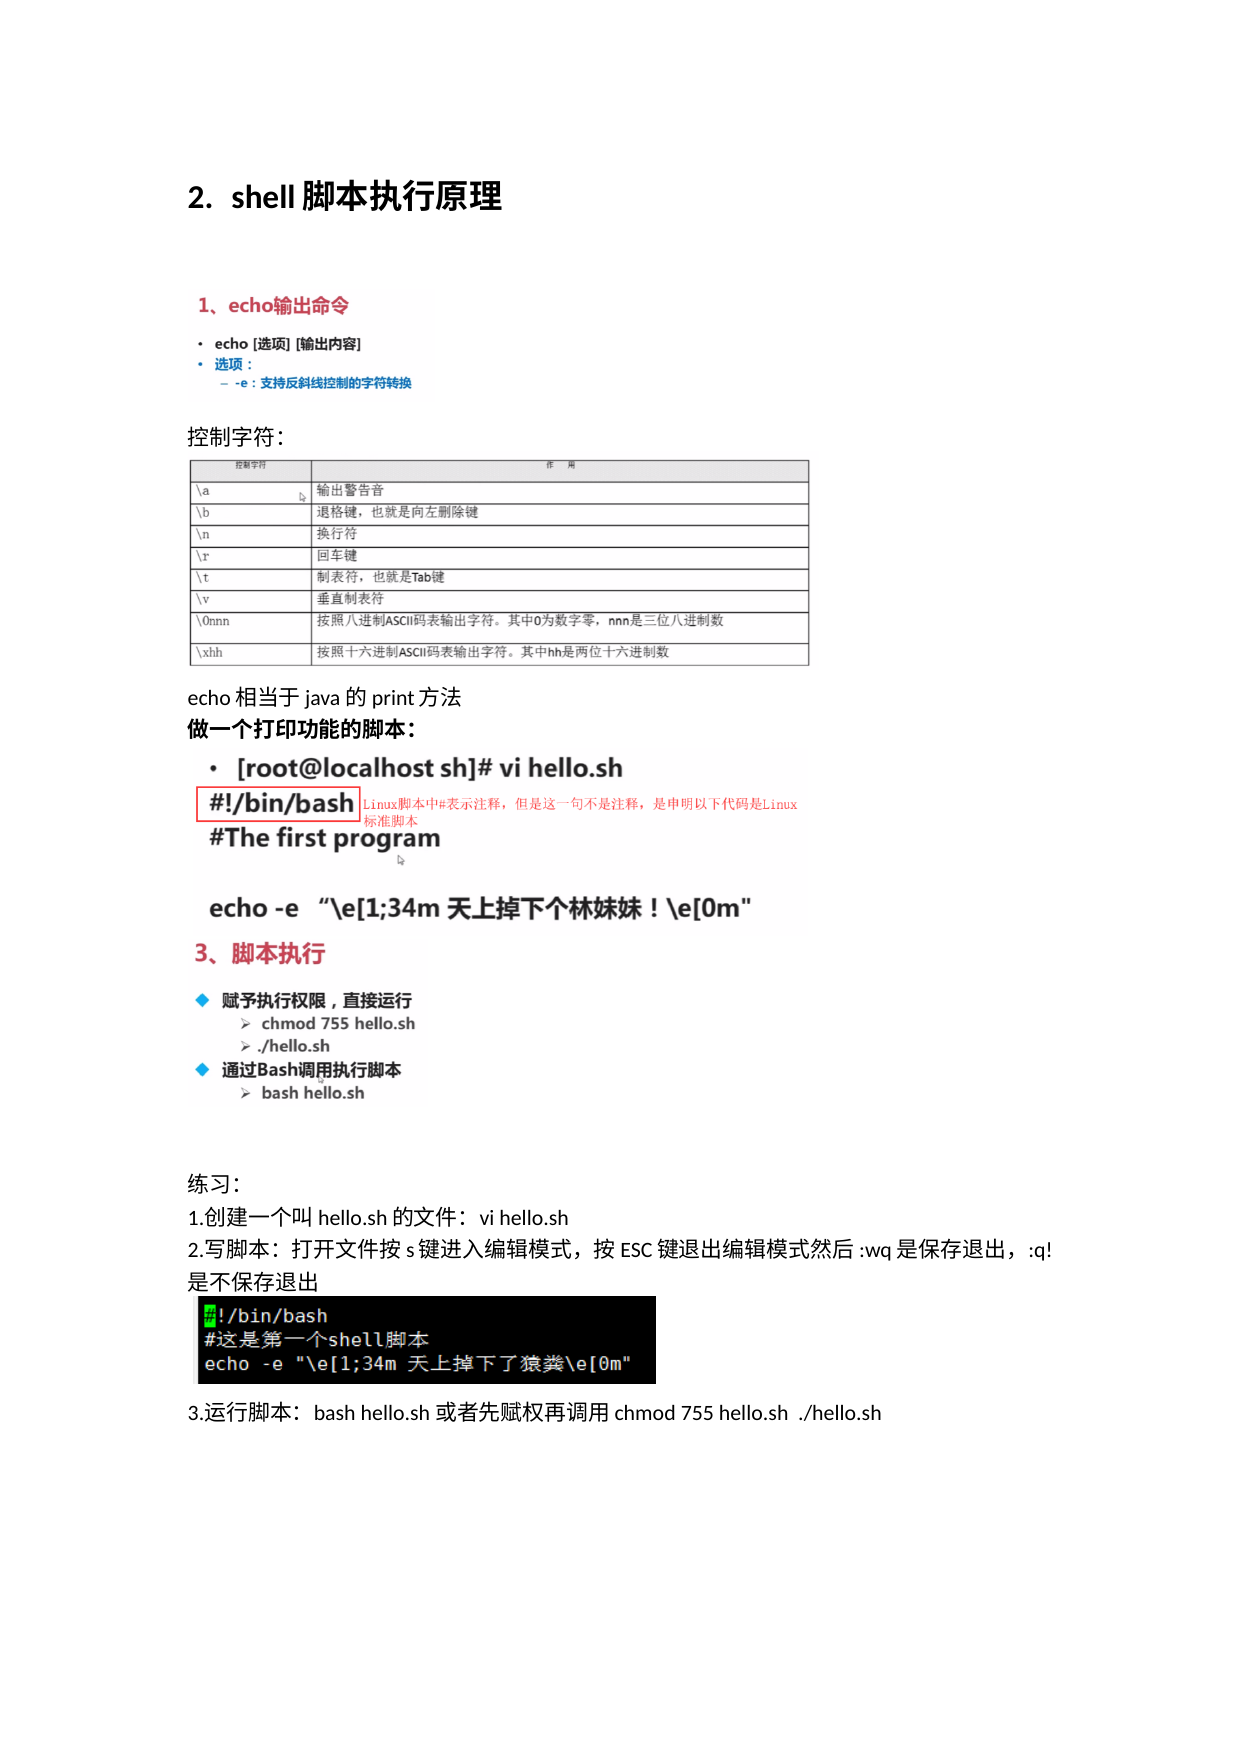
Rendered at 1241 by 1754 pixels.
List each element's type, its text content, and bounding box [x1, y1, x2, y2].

text 1.创建一个叫hello.sh的文件：vi hello.sh [187, 1199, 1053, 1232]
text 控制字符： [187, 419, 1053, 452]
picture [187, 939, 429, 1107]
text 2.写脚本：打开文件按s键进入编辑模式，按ESC键退出编辑模式然后 :wq 是保存退出，:q!是不保存退出 [187, 1232, 1053, 1297]
text 3.运行脚本：bash hello.sh 或者先赋权再调用chmod 755 hello.sh ./hello.sh [187, 1394, 1053, 1427]
picture [187, 451, 819, 670]
picture [187, 289, 435, 402]
text 练习： [187, 1167, 1053, 1199]
text echo相当于java 的print方法 [187, 679, 1053, 712]
subtitle 2. shell脚本执行原理 [187, 162, 1053, 227]
text 做一个打印功能的脚本： [187, 712, 1053, 744]
picture [192, 748, 808, 936]
picture [187, 1296, 656, 1384]
